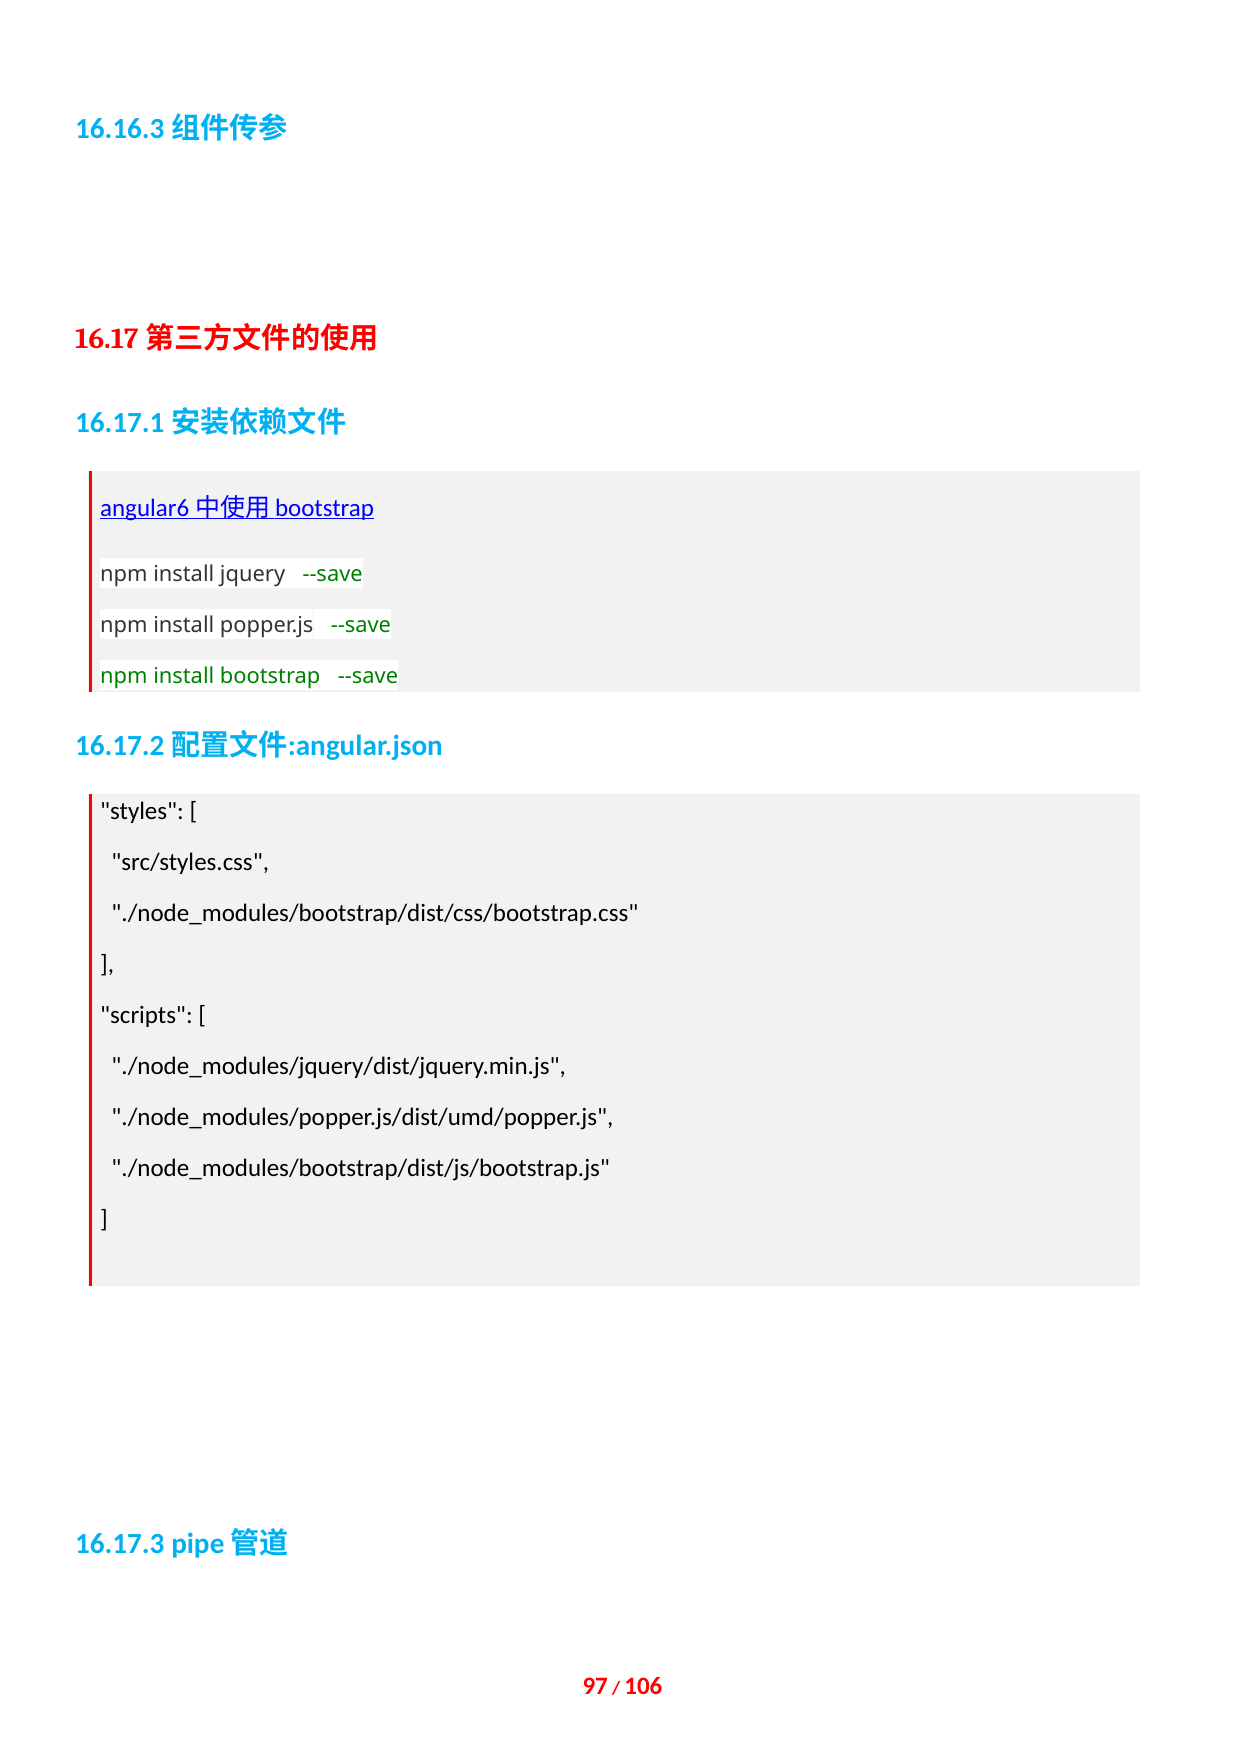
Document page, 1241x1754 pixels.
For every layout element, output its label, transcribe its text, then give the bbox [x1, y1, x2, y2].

subtitle 组件传参 [75, 92, 1165, 159]
text npm install bootstrap --save [92, 658, 1140, 692]
text ] [92, 1201, 1140, 1235]
subtitle pipe管道 [75, 1507, 1165, 1575]
text "./node_modules/jquery/dist/jquery.min.js", [92, 1048, 1140, 1082]
text "./node_modules/bootstrap/dist/css/bootstrap.css" [92, 896, 1140, 929]
text "scripts": [ [92, 997, 1140, 1031]
subtitle 第三方文件的使用 [75, 302, 1165, 369]
subtitle 配置文件:angular.json [75, 709, 1165, 777]
subtitle 安装依赖文件 [75, 386, 1165, 454]
text "src/styles.css", [92, 845, 1140, 879]
text ], [92, 947, 1140, 981]
text angular6 中使用bootstrap [92, 471, 1140, 539]
text npm install popper.js --save [92, 607, 1140, 641]
text npm install jquery --save [92, 556, 1140, 590]
text "./node_modules/bootstrap/dist/js/bootstrap.js" [92, 1150, 1140, 1184]
text "./node_modules/popper.js/dist/umd/popper.js", [92, 1099, 1140, 1133]
text "styles": [ [92, 794, 1140, 828]
